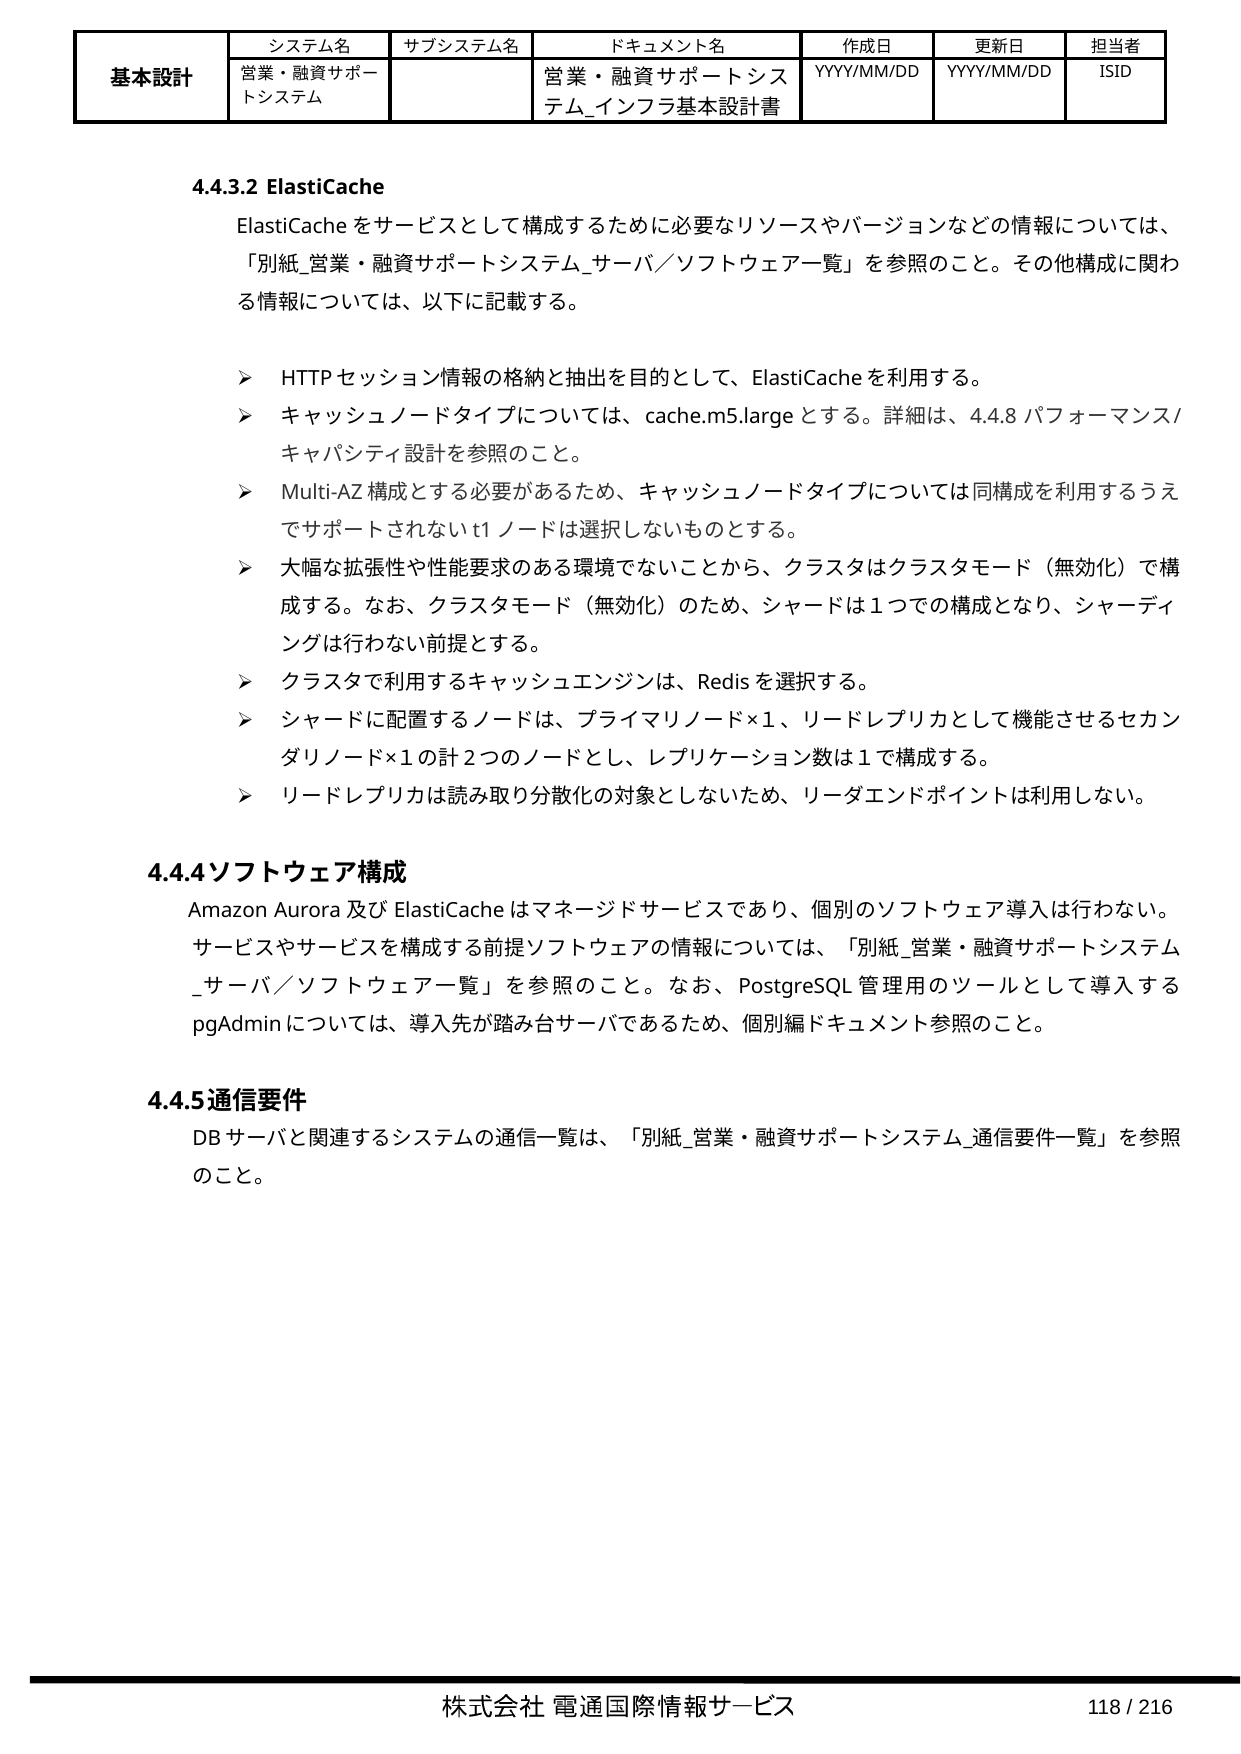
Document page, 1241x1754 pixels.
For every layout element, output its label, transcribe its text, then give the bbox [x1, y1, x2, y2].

subtitle ソフトウェア構成 [148, 852, 1181, 889]
list Multi-AZ構成とする必要があるため、キャッシュノードタイプについては同構成を利用するうえでサポートされないt1ノードは選択しないものとする。 [237, 471, 1181, 547]
text DBサーバと関連するシステムの通信一覧は、「別紙_営業・融資サポートシステム_通信要件一覧」を参照のこと。 [192, 1118, 1181, 1194]
subtitle 通信要件 [148, 1080, 1181, 1118]
list HTTPセッション情報の格納と抽出を目的として、ElastiCacheを利用する。 [237, 357, 1181, 395]
subtitle ElastiCache [192, 167, 1181, 205]
list クラスタで利用するキャッシュエンジンは、Redisを選択する。 [237, 661, 1181, 699]
picture [442, 1694, 794, 1718]
list 大幅な拡張性や性能要求のある環境でないことから、クラスタはクラスタモード（無効化）で構成する。なお、クラスタモード（無効化）のため、シャードは１つでの構成となり、シャーディングは行わない前提とする。 [237, 547, 1181, 661]
list キャッシュノードタイプについては、cache.m5.largeとする。詳細は、4.4.8 パフォーマンス/キャパシティ設計を参照のこと。 [237, 395, 1181, 471]
text Amazon Aurora及びElastiCacheはマネージドサービスであり、個別のソフトウェア導入は行わない。サービスやサービスを構成する前提ソフトウェアの情報については、「別紙_営業・融資サポートシステム_サーバ／ソフトウェア一覧」を参照のこと。なお、PostgreSQL管理用のツールとして導入するpgAdminについては、導入先が踏み台サーバであるため、個別編ドキュメント参照のこと。 [188, 889, 1181, 1042]
text ElastiCacheをサービスとして構成するために必要なリソースやバージョンなどの情報については、「別紙_営業・融資サポートシステム_サーバ／ソフトウェア一覧」を参照のこと。その他構成に関わる情報については、以下に記載する。 [236, 205, 1181, 319]
list シャードに配置するノードは、プライマリノード×１、リードレプリカとして機能させるセカンダリノード×１の計2つのノードとし、レプリケーション数は１で構成する。 [237, 699, 1181, 776]
list リードレプリカは読み取り分散化の対象としないため、リーダエンドポイントは利用しない。 [237, 776, 1181, 813]
